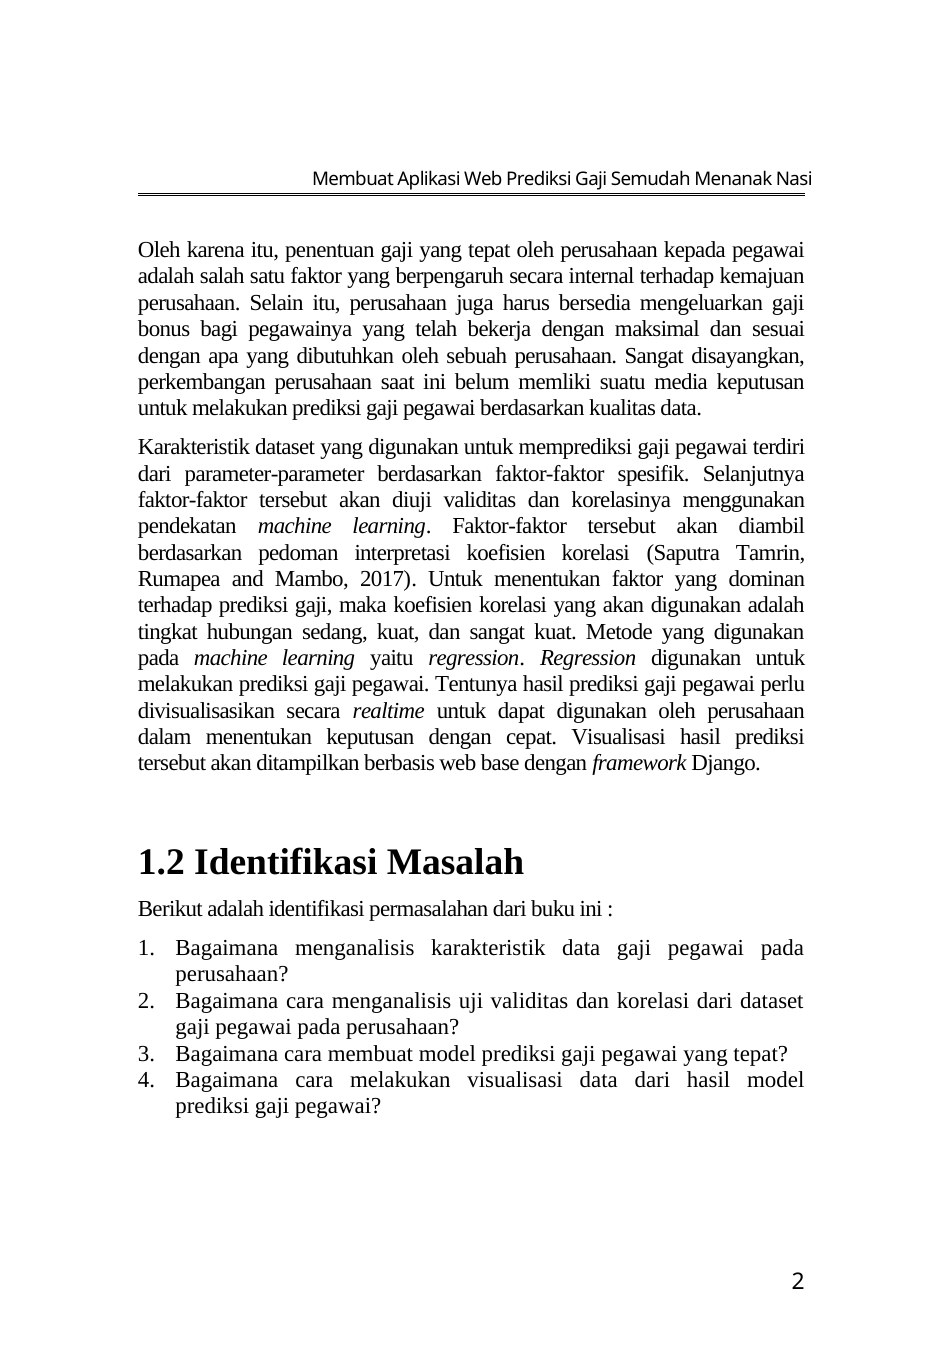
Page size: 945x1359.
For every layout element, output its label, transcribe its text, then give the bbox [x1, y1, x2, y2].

list Bagaimana menganalisis karakteristik data gaji pegawai pada perusahaan? [138, 934, 805, 987]
text Berikut adalah identifikasi permasalahan dari buku ini : [138, 895, 805, 922]
text Oleh karena itu, penentuan gaji yang tepat oleh perusahaan kepada pegawai adalah salah satu faktor yang berpengaruh secara internal terhadap kemajuan perusahaan. Selain itu, perusahaan juga harus bersedia mengeluarkan gaji bonus bagi pegawainya yang telah bekerja dengan maksimal dan sesuai dengan apa yang dibutuhkan oleh sebuah perusahaan. Sangat disayangkan, perkembangan perusahaan saat ini belum memliki suatu media keputusan untuk melakukan prediksi gaji pegawai berdasarkan kualitas data. [138, 236, 805, 421]
subtitle Identifikasi Masalah [138, 840, 805, 883]
list Bagaimana cara menganalisis uji validitas dan korelasi dari dataset gaji pegawai pada perusahaan? [138, 987, 805, 1039]
list Bagaimana cara melakukan visualisasi data dari hasil model prediksi gaji pegawai? [138, 1066, 805, 1119]
list Bagaimana cara membuat model prediksi gaji pegawai yang tepat? [138, 1039, 805, 1066]
text Karakteristik dataset yang digunakan untuk memprediksi gaji pegawai terdiri dari parameter-parameter berdasarkan faktor-faktor spesifik. Selanjutnya faktor-faktor tersebut akan diuji validitas dan korelasinya menggunakan pendekatan machine learning. Faktor-faktor tersebut akan diambil berdasarkan pedoman interpretasi koefisien korelasi . Untuk menentukan faktor yang dominan terhadap prediksi gaji, maka koefisien korelasi yang akan digunakan adalah tingkat hubungan sedang, kuat, dan sangat kuat. Metode yang digunakan pada machine learning yaitu regression. Regression digunakan untuk melakukan prediksi gaji pegawai. Tentunya hasil prediksi gaji pegawai perlu divisualisasikan secara realtime untuk dapat digunakan oleh perusahaan dalam menentukan keputusan dengan cepat. Visualisasi hasil prediksi tersebut akan ditampilkan berbasis web base dengan framework Django. [138, 433, 805, 776]
